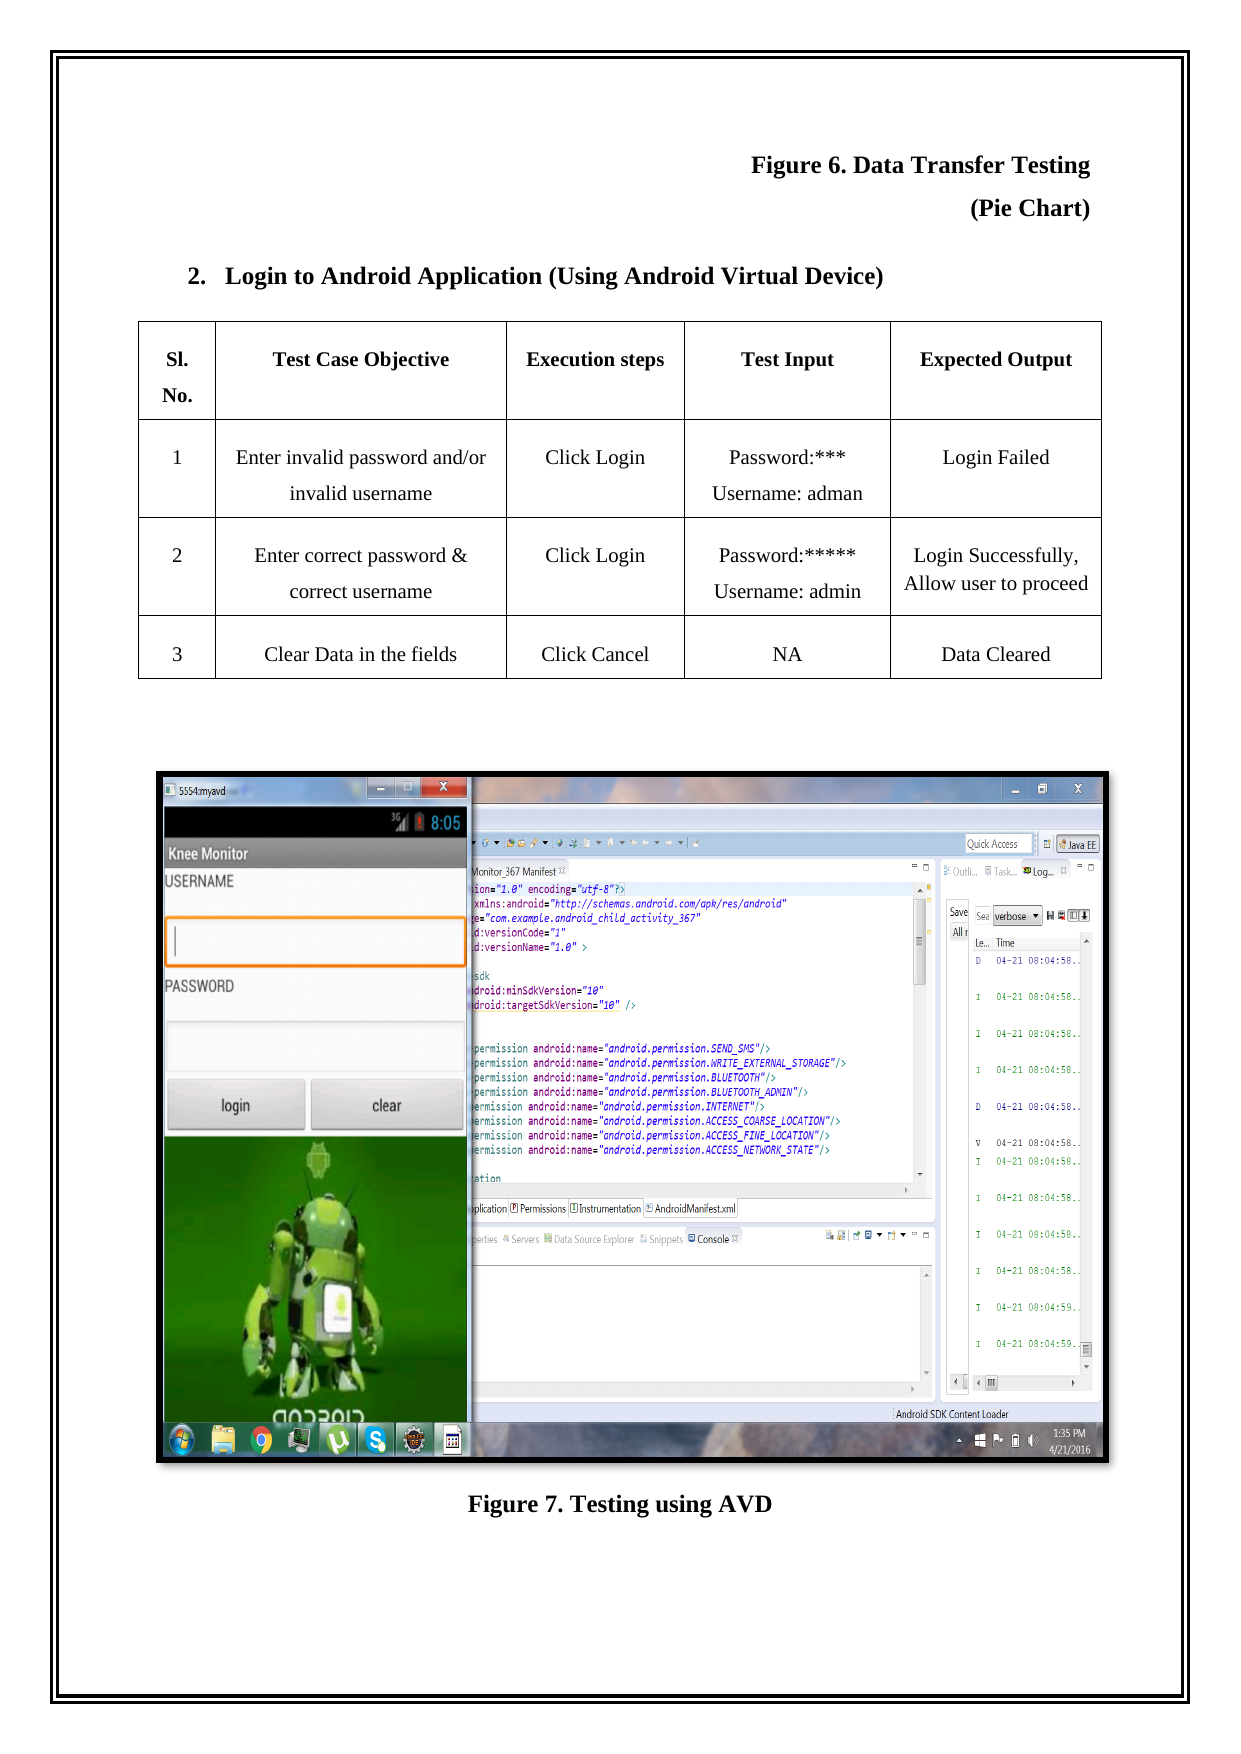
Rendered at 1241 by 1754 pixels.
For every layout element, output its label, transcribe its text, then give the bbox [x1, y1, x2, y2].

table_cell Login Successfully, Allow user to proceed [891, 518, 1101, 615]
table_cell Password:***** Username: admin [685, 518, 890, 615]
table_cell Enter correct password & correct username [216, 518, 506, 615]
table_cell Enter invalid password and/or invalid username [216, 420, 506, 517]
table_header Test Case Objective [216, 322, 506, 419]
table_cell Click Cancel [507, 616, 684, 677]
table_cell Password:*** Username: adman [685, 420, 890, 517]
table_cell Click Login [507, 518, 684, 615]
table_cell 2 [139, 518, 215, 615]
table_cell Click Login [507, 420, 684, 517]
table_cell Clear Data in the fields [216, 616, 506, 677]
table_cell Login Failed [891, 420, 1101, 517]
table_cell NA [685, 616, 890, 677]
list Login to Android Application (Using Android Virtual Device) [187, 261, 1090, 290]
picture [163, 777, 1103, 1457]
text Figure 6. Data Transfer Testing (Pie Chart) [525, 150, 1090, 222]
text Figure 7. Testing using AVD [150, 1489, 1090, 1517]
table_header Test Input [685, 322, 890, 419]
table_cell Data Cleared [891, 616, 1101, 677]
table_header Execution steps [507, 322, 684, 419]
table_cell 1 [139, 420, 215, 517]
table_cell 3 [139, 616, 215, 677]
table_header Expected Output [891, 322, 1101, 419]
table_header Sl. No. [139, 322, 215, 419]
